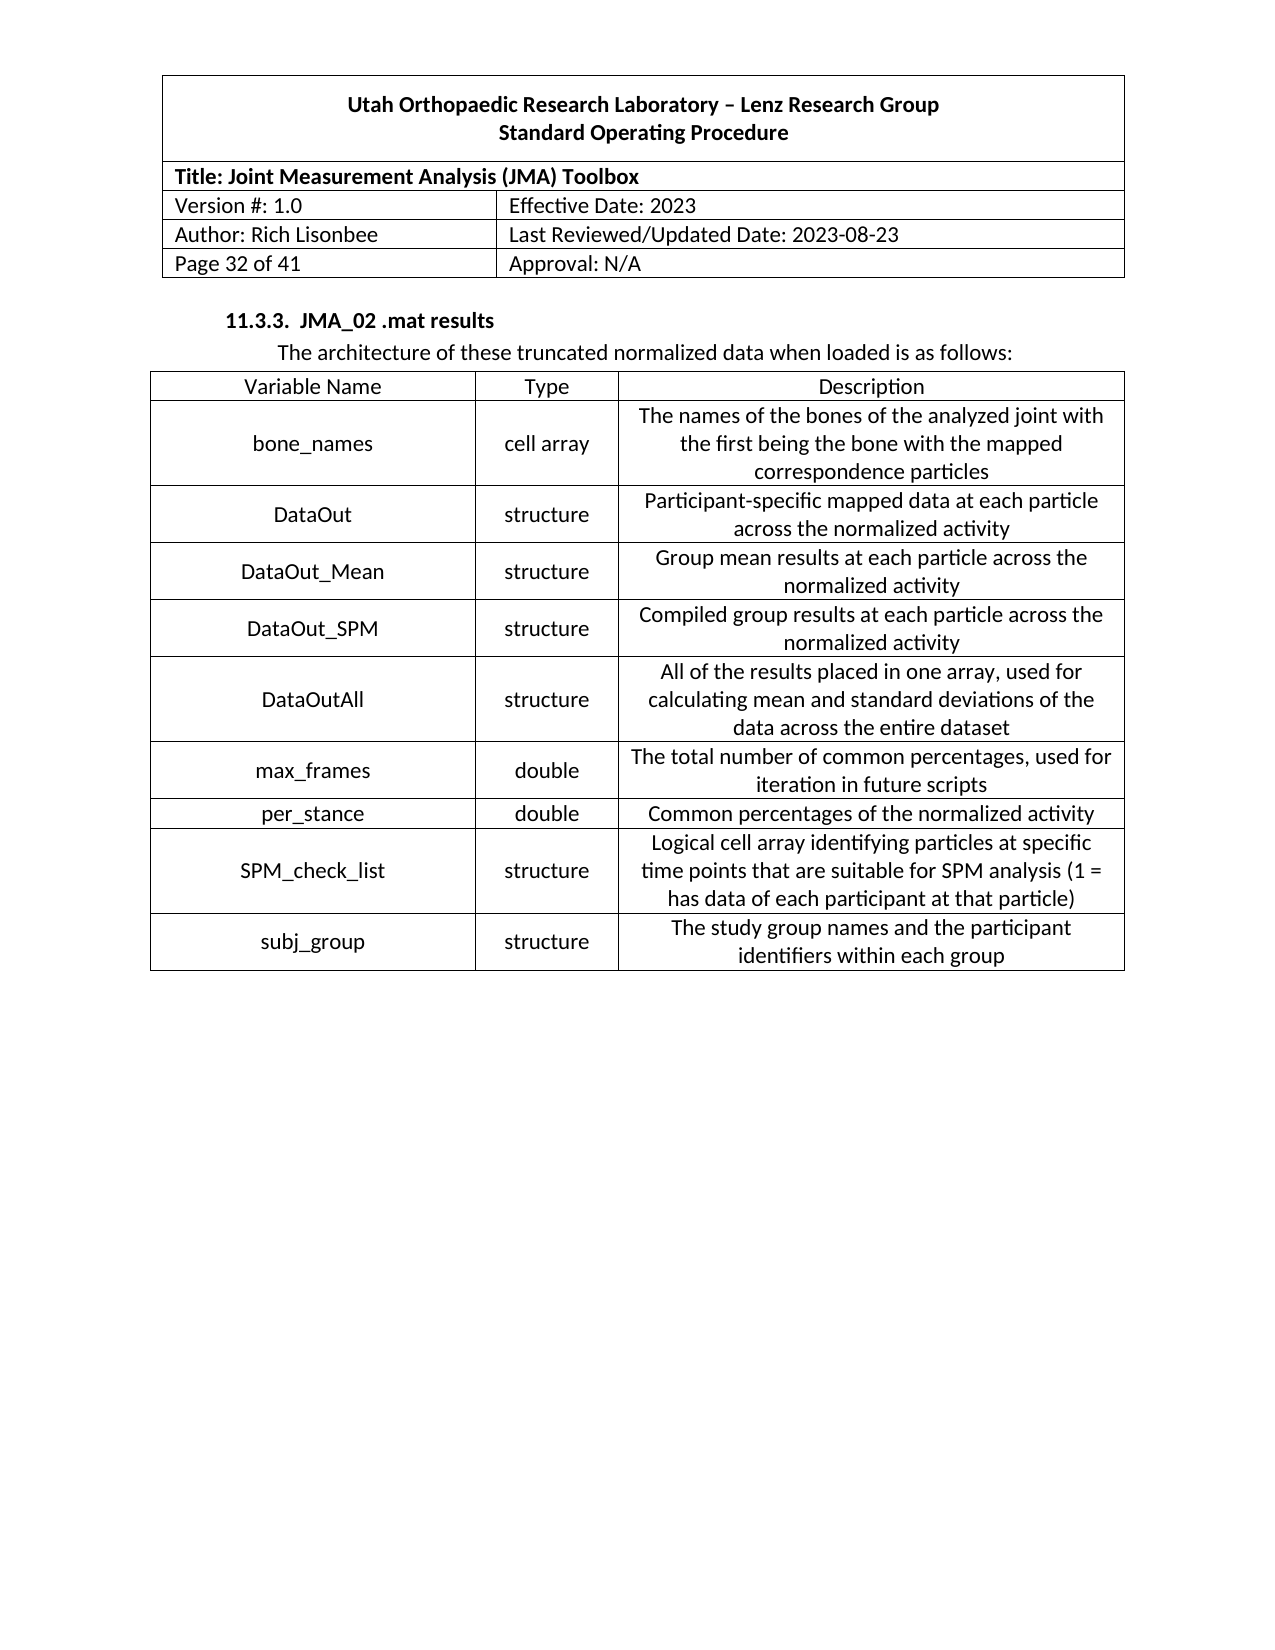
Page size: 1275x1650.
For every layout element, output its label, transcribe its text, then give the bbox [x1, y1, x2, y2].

table_cell per_stance [151, 799, 475, 827]
table_cell structure [476, 829, 618, 912]
table_cell DataOut_Mean [151, 543, 475, 599]
table_cell structure [476, 543, 618, 599]
table_header Type [476, 372, 618, 400]
table_cell double [476, 742, 618, 798]
table_cell Logical cell array identifying particles at specific time points that are suitable for SPM analysis (1 = has data of each participant at that particle) [619, 829, 1124, 912]
table_cell structure [476, 657, 618, 741]
table_cell SPM_check_list [151, 829, 475, 912]
table_cell structure [476, 914, 618, 969]
table_cell subj_group [151, 914, 475, 969]
table_cell All of the results placed in one array, used for calculating mean and standard deviations of the data across the entire dataset [619, 657, 1124, 741]
table_cell The names of the bones of the analyzed joint with the first being the bone with the mapped correspondence particles [619, 401, 1124, 485]
table_cell structure [476, 486, 618, 542]
table_cell DataOutAll [151, 657, 475, 741]
table_cell double [476, 799, 618, 827]
table_header Description [619, 372, 1124, 400]
table_cell cell array [476, 401, 618, 485]
table_cell bone_names [151, 401, 475, 485]
table_cell DataOut [151, 486, 475, 542]
table_cell The total number of common percentages, used for iteration in future scripts [619, 742, 1124, 798]
table_cell The study group names and the participant identifiers within each group [619, 914, 1124, 969]
table_cell max_frames [151, 742, 475, 798]
table_cell DataOut_SPM [151, 600, 475, 656]
list The architecture of these truncated normalized data when loaded is as follows: [277, 338, 1125, 367]
table_cell structure [476, 600, 618, 656]
table_header Variable Name [151, 372, 475, 400]
table_cell Participant-specific mapped data at each particle across the normalized activity [619, 486, 1124, 542]
table_cell Group mean results at each particle across the normalized activity [619, 543, 1124, 599]
list JMA_02 .mat results [225, 306, 1125, 334]
table_cell Compiled group results at each particle across the normalized activity [619, 600, 1124, 656]
table_cell Common percentages of the normalized activity [619, 799, 1124, 827]
